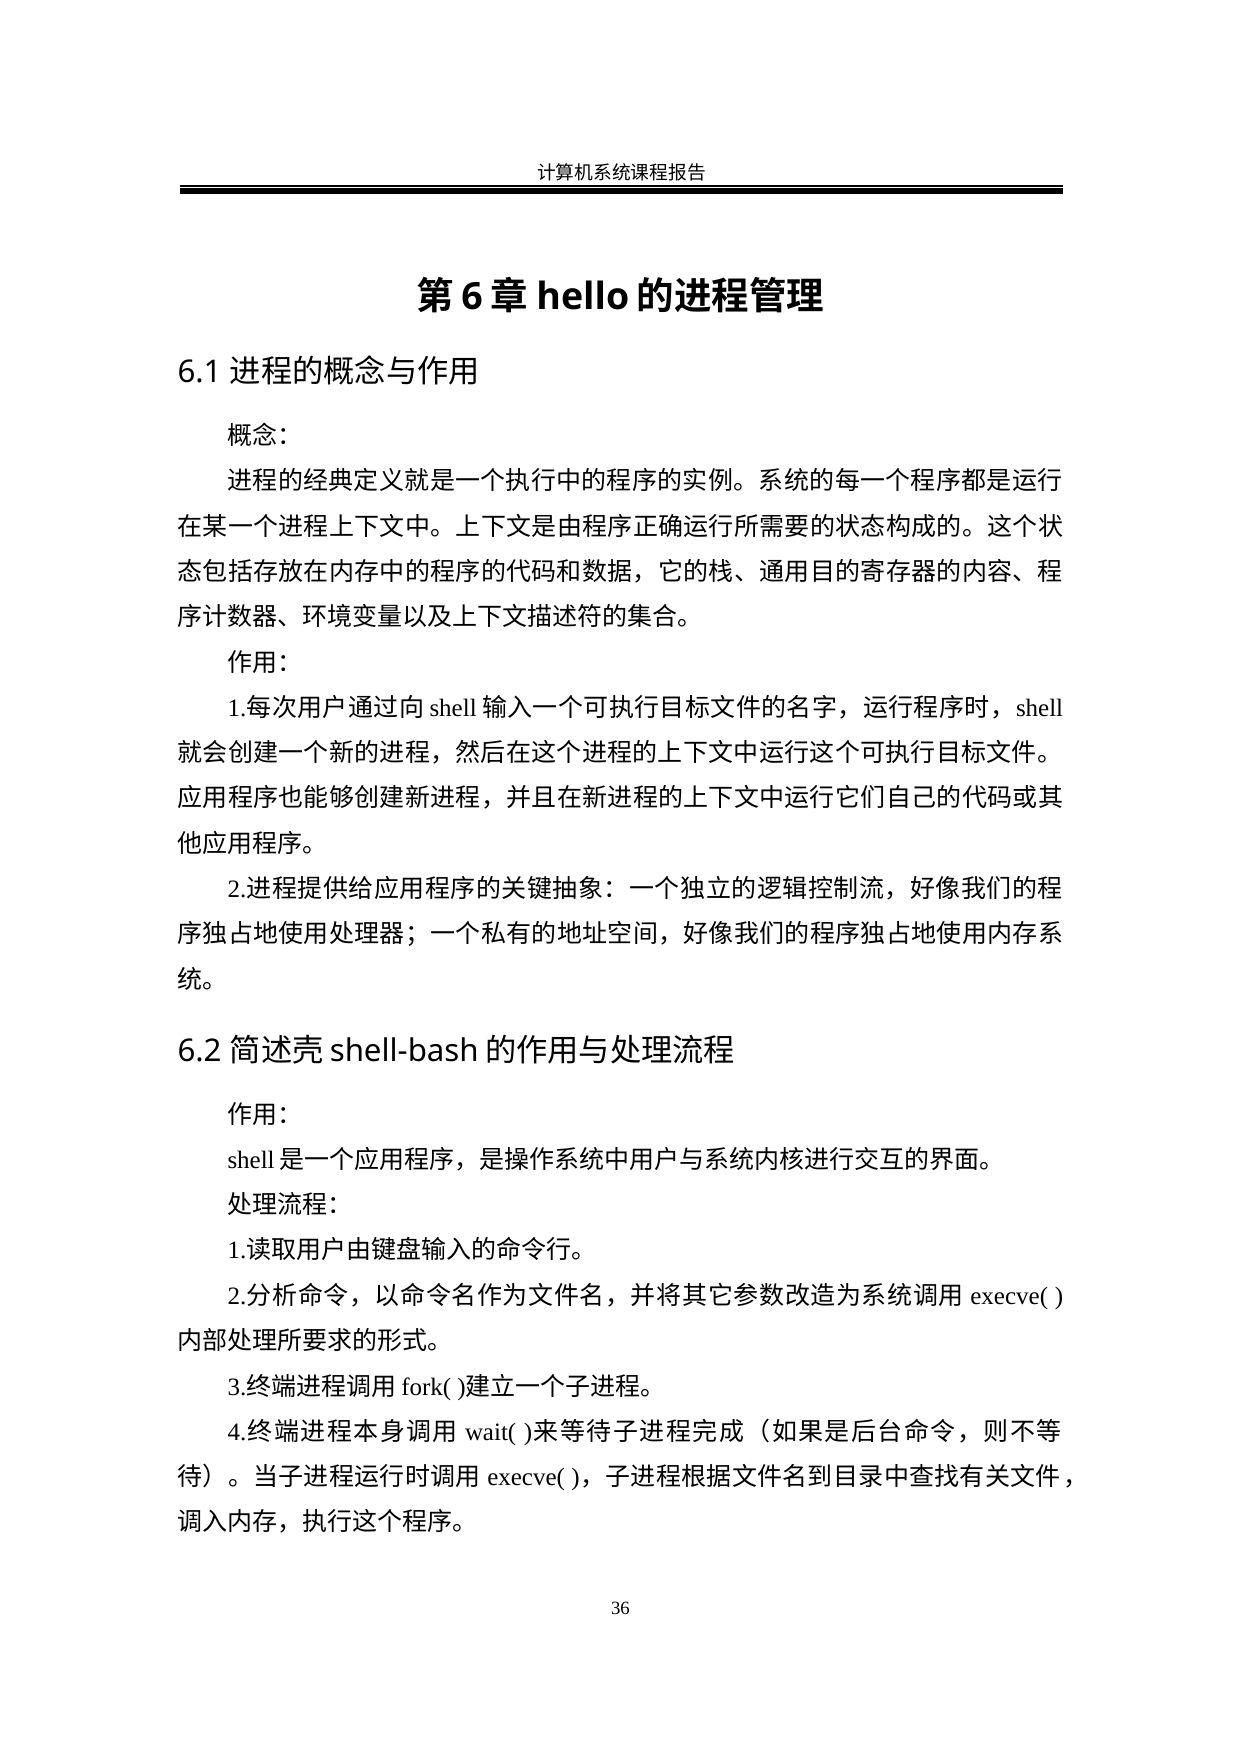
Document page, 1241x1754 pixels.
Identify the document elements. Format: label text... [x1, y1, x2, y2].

text 2.分析命令，以命令名作为文件名，并将其它参数改造为系统调用execve( )内部处理所要求的形式。 [177, 1275, 1063, 1357]
text 3.终端进程调用fork( )建立一个子进程。 [177, 1366, 1063, 1402]
text 进程的经典定义就是一个执行中的程序的实例。系统的每一个程序都是运行在某一个进程上下文中。上下文是由程序正确运行所需要的状态构成的。这个状态包括存放在内存中的程序的代码和数据，它的栈、通用目的寄存器的内容、程序计数器、环境变量以及上下文描述符的集合。 [177, 461, 1063, 633]
text 作用： [177, 1094, 1063, 1130]
text 1.读取用户由键盘输入的命令行。 [177, 1230, 1063, 1266]
text 2.进程提供给应用程序的关键抽象：一个独立的逻辑控制流，好像我们的程序独占地使用处理器；一个私有的地址空间，好像我们的程序独占地使用内存系统。 [177, 868, 1063, 995]
text 概念： [177, 415, 1063, 452]
text shell是一个应用程序，是操作系统中用户与系统内核进行交互的界面。 [177, 1139, 1063, 1176]
text 作用： [177, 642, 1063, 678]
text 1.每次用户通过向shell输入一个可执行目标文件的名字，运行程序时，shell就会创建一个新的进程，然后在这个进程的上下文中运行这个可执行目标文件。应用程序也能够创建新进程，并且在新进程的上下文中运行它们自己的代码或其他应用程序。 [177, 687, 1063, 859]
subtitle 第6章 hello的进程管理 [177, 242, 1063, 326]
text 处理流程： [177, 1185, 1063, 1221]
text 4.终端进程本身调用wait( )来等待子进程完成（如果是后台命令，则不等待）。当子进程运行时调用execve( )，子进程根据文件名到目录中查找有关文件，调入内存，执行这个程序。 [177, 1411, 1063, 1538]
subtitle 6.1 进程的概念与作用 [177, 351, 1063, 390]
subtitle 6.2 简述壳shell-bash的作用与处理流程 [177, 1029, 1063, 1069]
